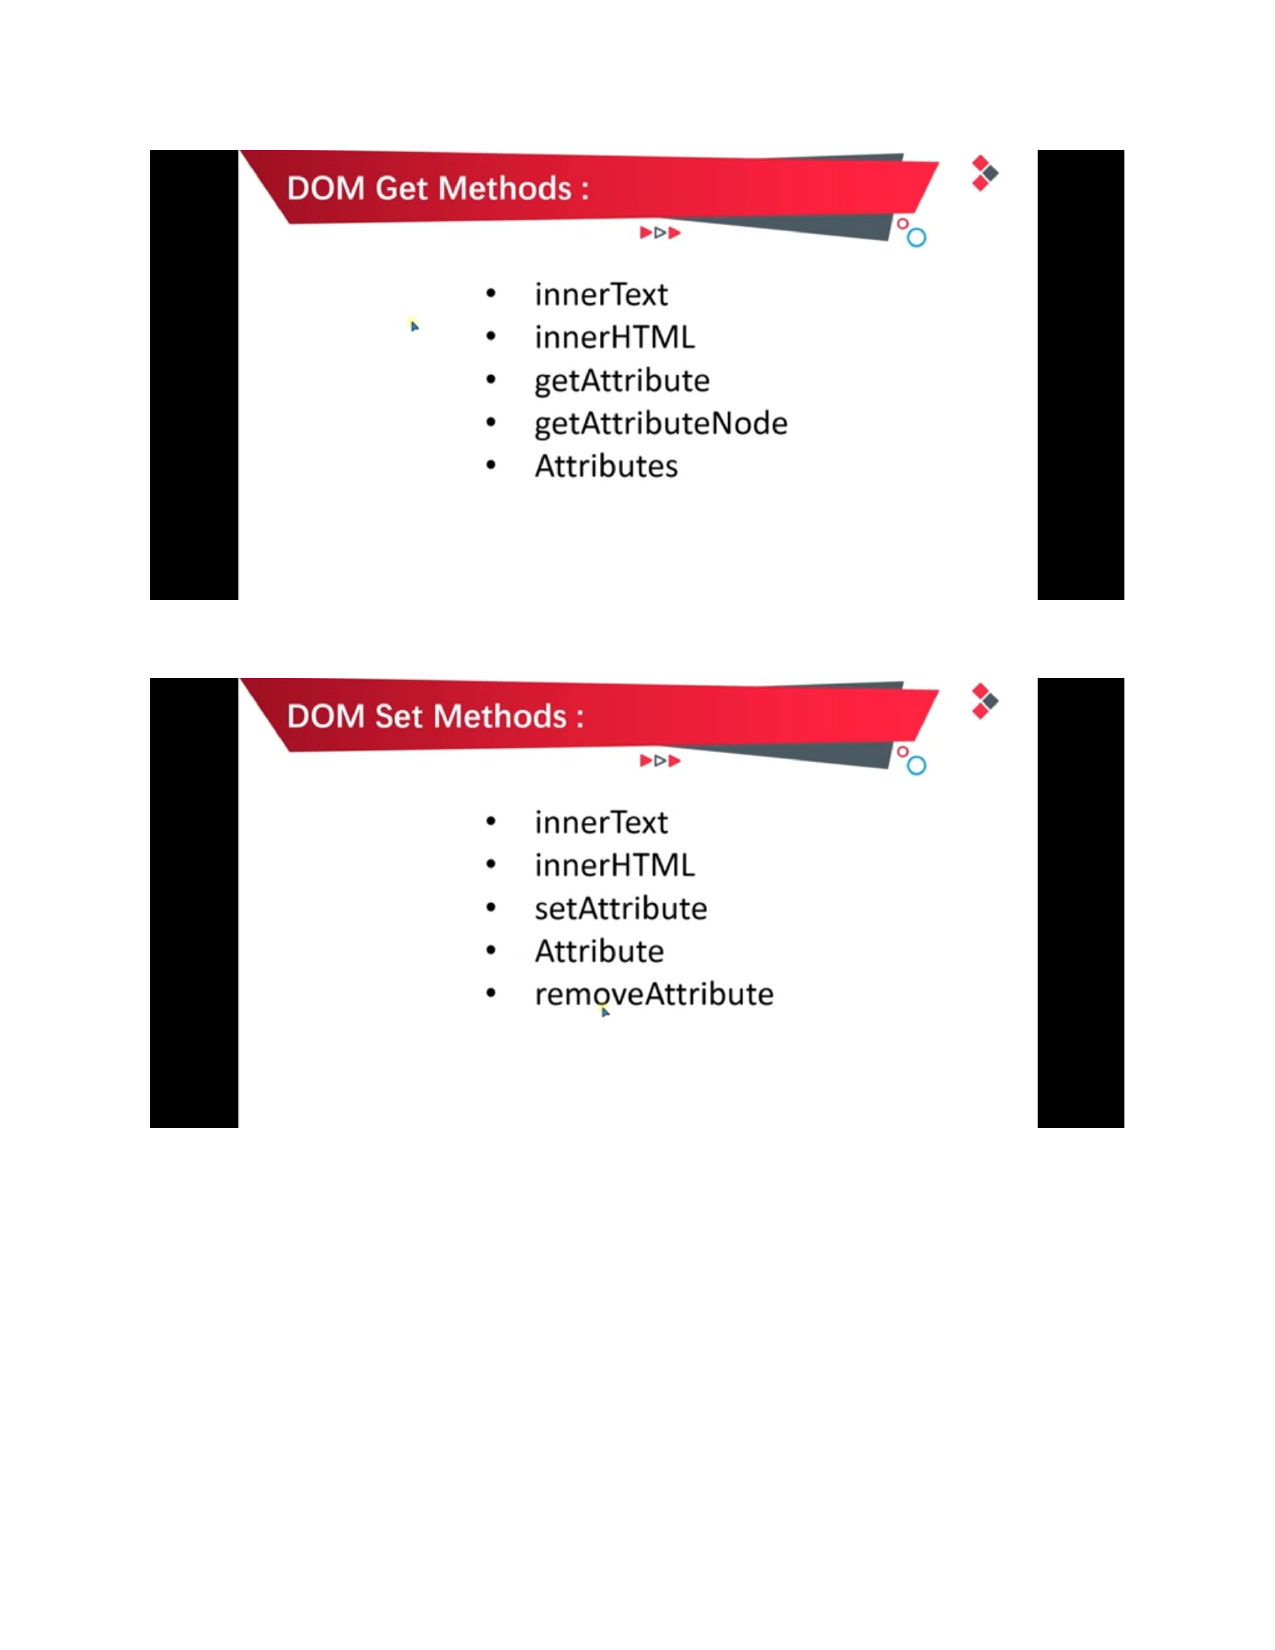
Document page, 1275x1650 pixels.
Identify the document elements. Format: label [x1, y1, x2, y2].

picture [150, 150, 1125, 600]
picture [150, 678, 1125, 1128]
